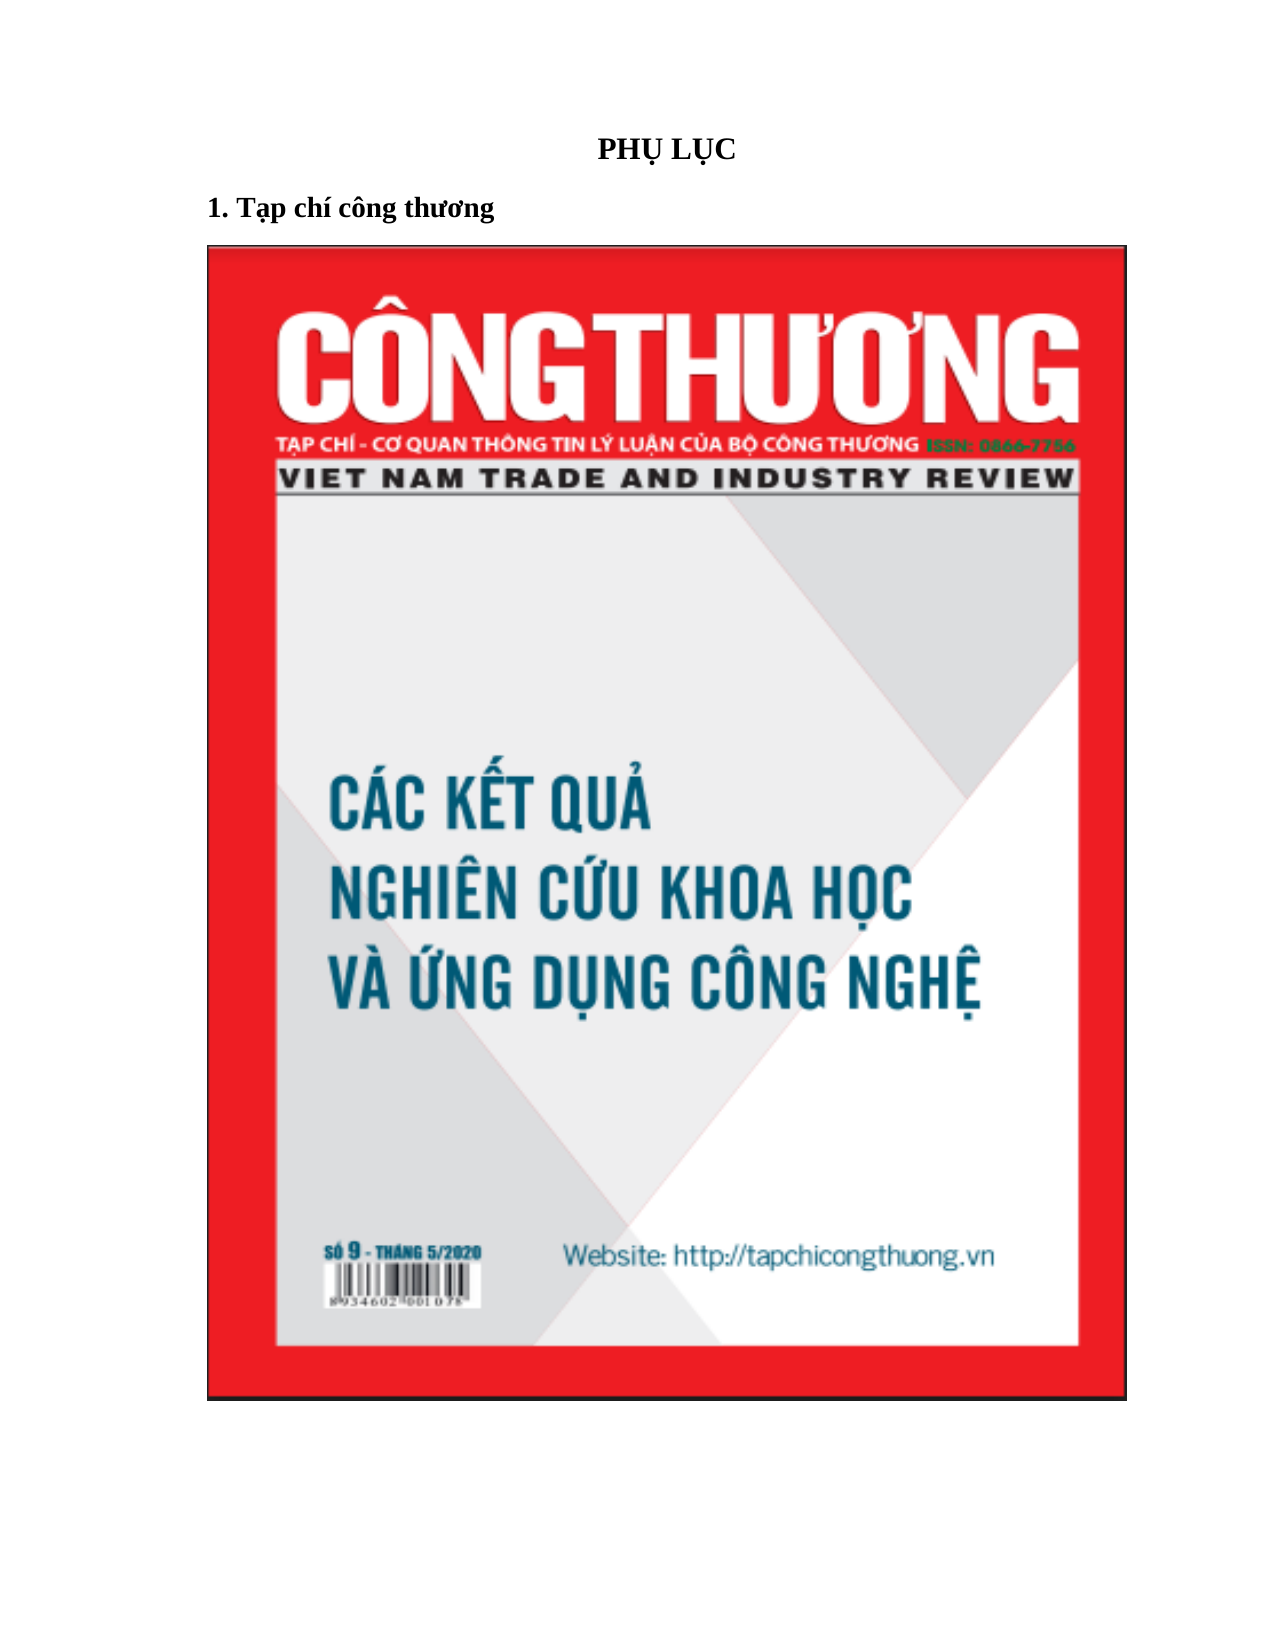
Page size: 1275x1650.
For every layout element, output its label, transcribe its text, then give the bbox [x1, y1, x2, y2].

text PHỤ LỤC [177, 131, 1157, 167]
list Tạp chí công thương [207, 190, 1157, 223]
picture [207, 245, 1127, 1401]
